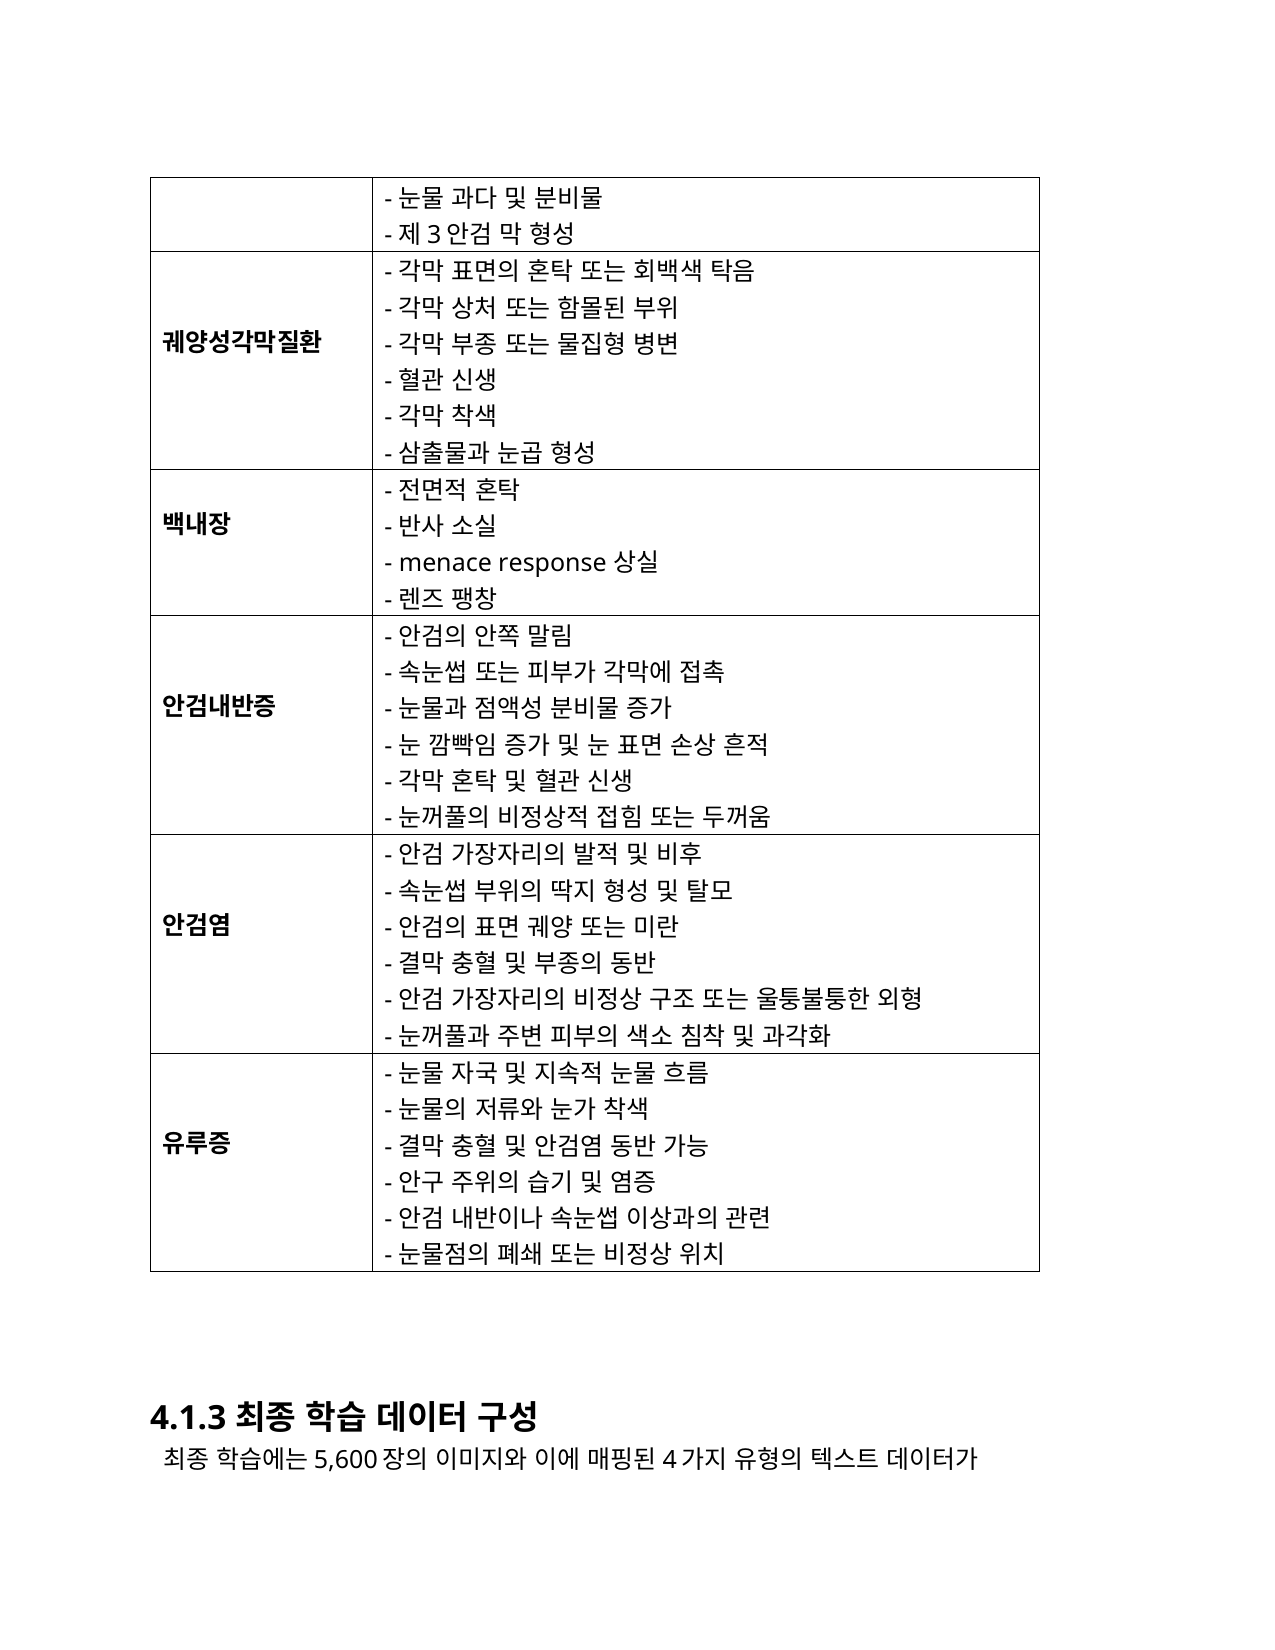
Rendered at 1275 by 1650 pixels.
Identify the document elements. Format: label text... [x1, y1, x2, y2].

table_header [373, 178, 1039, 251]
table_header 결막염 [151, 178, 372, 251]
table_cell - 안검 가장자리의 발적 및 비후 - 속눈썹 부위의 딱지 형성 및 탈모 - 안검의 표면 궤양 또는 미란 - 결막 충혈 및 부종의 동반 - 안검 가장자리의 비정상 구조 또는 울퉁불퉁한 외형 - 눈꺼풀과 주변 피부의 색소 침착 및 과각화 [373, 835, 1039, 1052]
table_cell 궤양성각막질환 [151, 252, 372, 469]
table_cell - 각막 표면의 혼탁 또는 회백색 탁음 - 각막 상처 또는 함몰된 부위 - 각막 부종 또는 물집형 병변 - 혈관 신생 - 각막 착색 - 삼출물과 눈곱 형성 [373, 252, 1039, 469]
table_cell 백내장 [151, 470, 372, 615]
table_cell - 안검의 안쪽 말림 - 속눈썹 또는 피부가 각막에 접촉 - 눈물과 점액성 분비물 증가 - 눈 깜빡임 증가 및 눈 표면 손상 흔적 - 각막 혼탁 및 혈관 신생 - 눈꺼풀의 비정상적 접힘 또는 두꺼움 [373, 616, 1039, 834]
table_cell 안검내반증 [151, 616, 372, 834]
table_cell 안검염 [151, 835, 372, 1052]
table_cell - 전면적 혼탁 - 반사 소실 - menace response 상실 - 렌즈 팽창 [373, 470, 1039, 615]
text 4.1.3 최종 학습 데이터 구성 [150, 1391, 1125, 1439]
table_cell - 눈물 자국 및 지속적 눈물 흐름 - 눈물의 저류와 눈가 착색 - 결막 충혈 및 안검염 동반 가능 - 안구 주위의 습기 및 염증 - 안검 내반이나 속눈썹 이상과의 관련 - 눈물점의 폐쇄 또는 비정상 위치 [373, 1054, 1039, 1271]
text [150, 1439, 1125, 1476]
table_cell 유루증 [151, 1054, 372, 1271]
